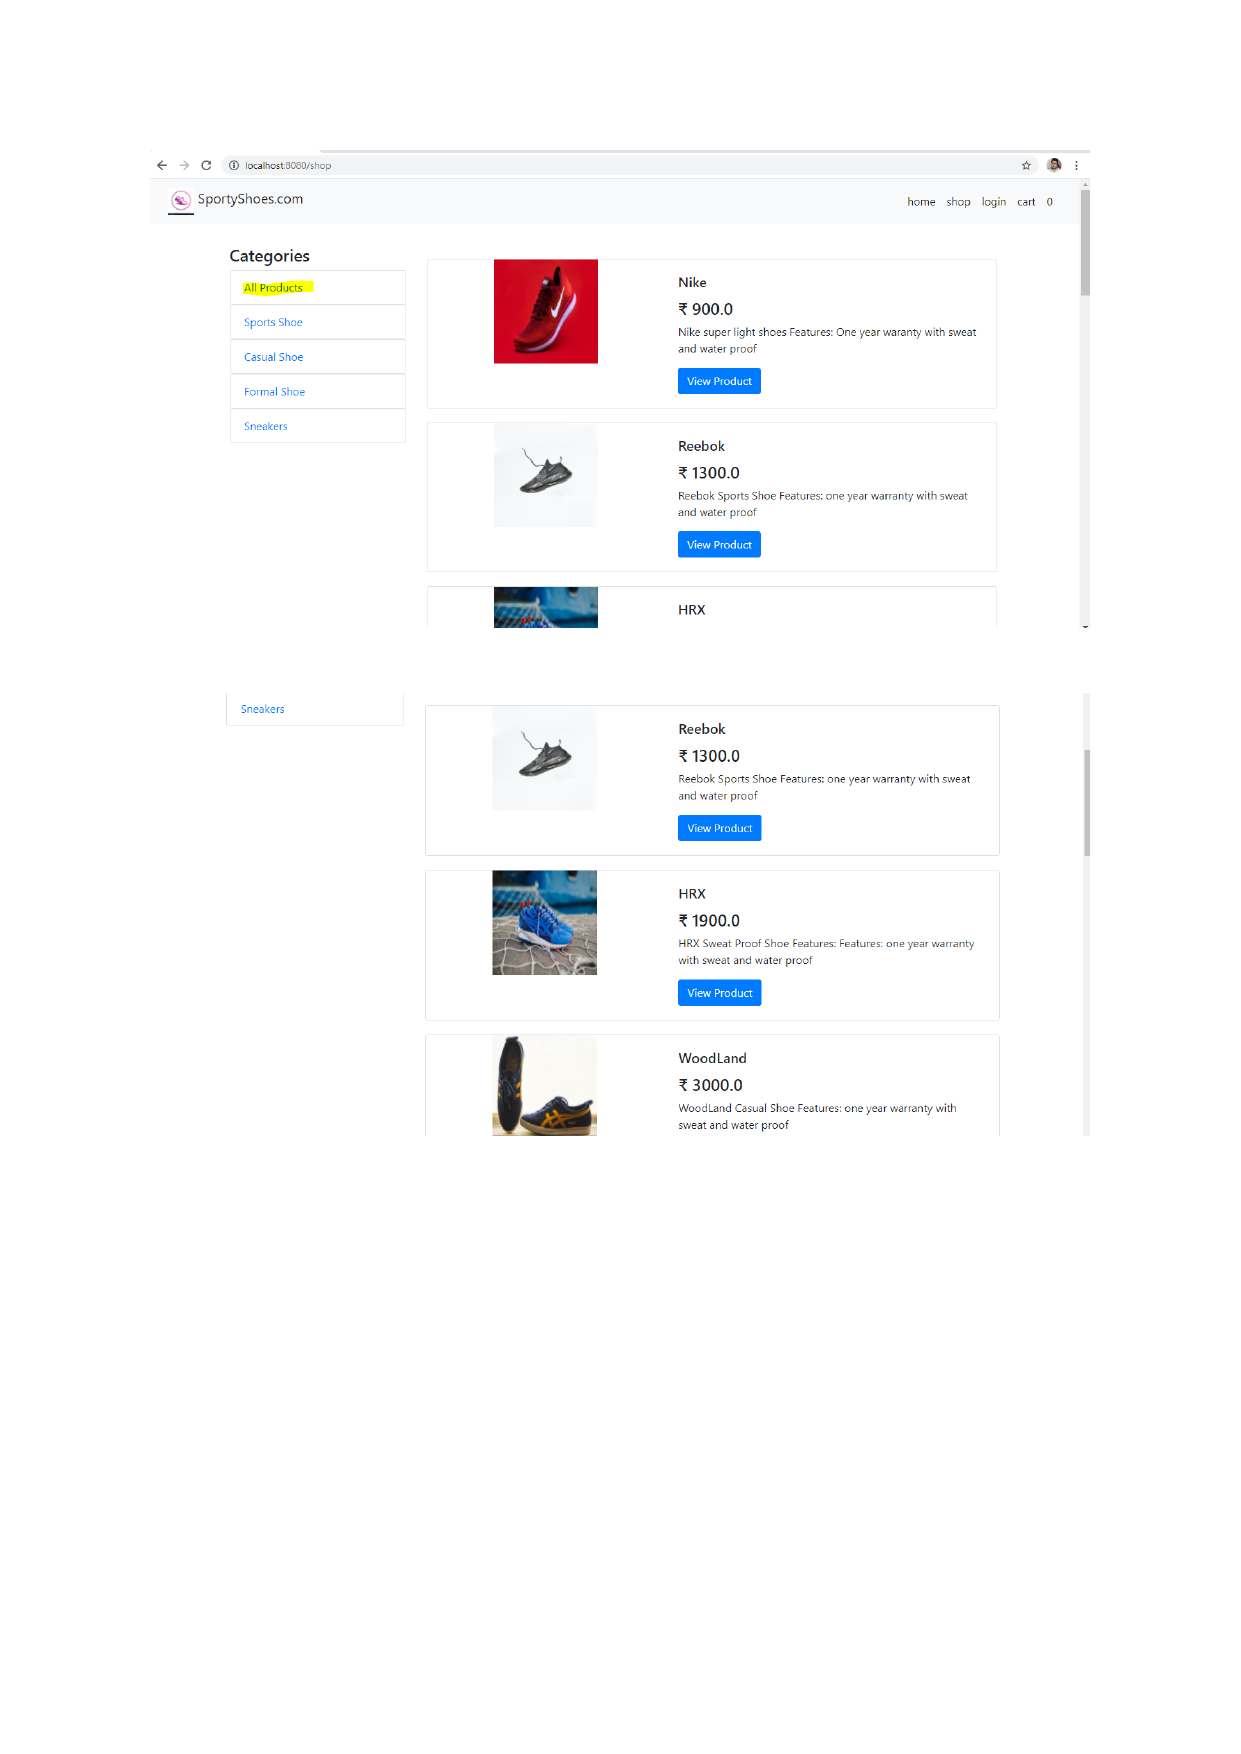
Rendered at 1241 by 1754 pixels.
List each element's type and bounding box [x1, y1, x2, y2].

picture [150, 150, 1091, 628]
picture [150, 693, 1091, 1136]
